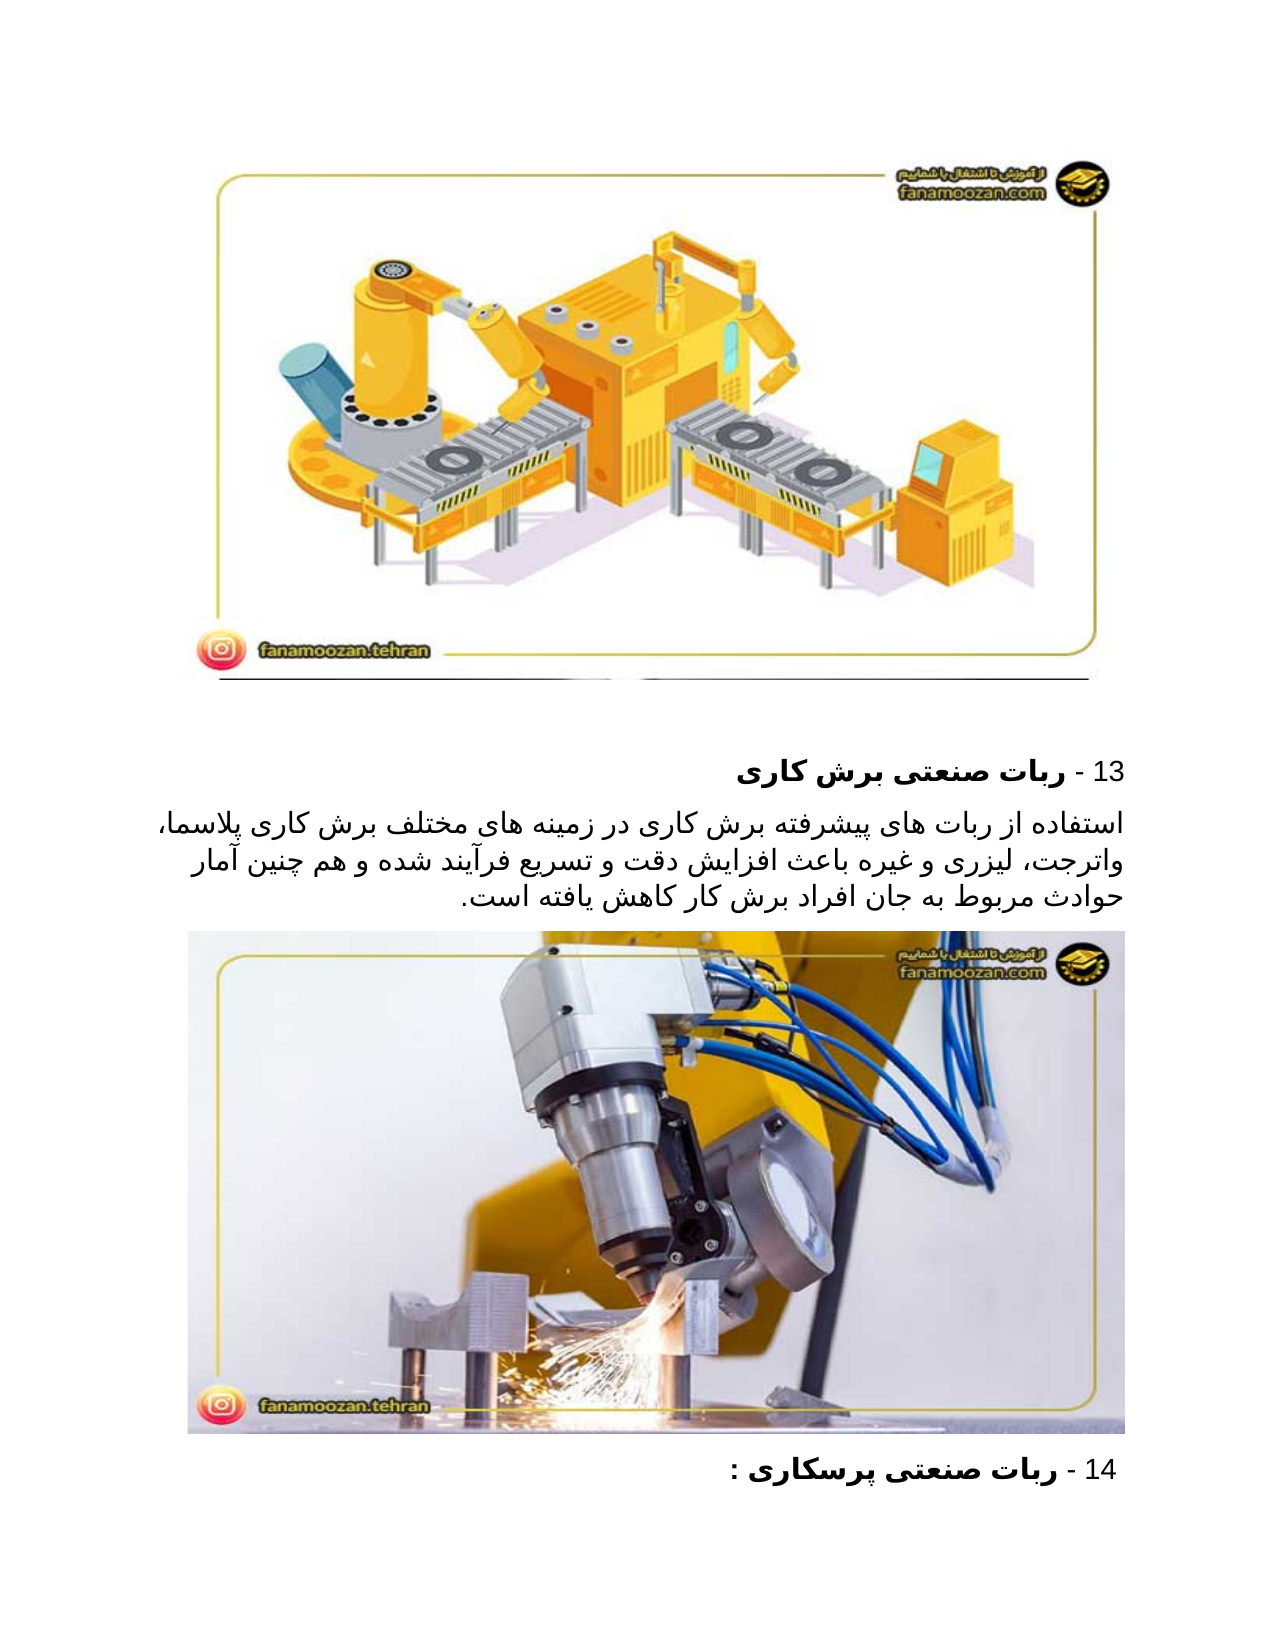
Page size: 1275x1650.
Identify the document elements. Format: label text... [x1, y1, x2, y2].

text 14 - ربات صنعتی پرسکاری : [150, 1452, 1125, 1486]
text استفاده از ربات های پیشرفته برش کاری در زمینه های مختلف برش کاری پلاسما، واترجت، لیزری و غیره باعث افزایش دقت و تسریع فرآیند شده و هم چنین آمار حوادث مربوط به جان افراد برش کار کاهش یافته است. [150, 806, 1125, 912]
text 13 - ربات صنعتی برش کاری [150, 754, 1125, 787]
picture [187, 931, 1125, 1434]
picture [187, 150, 1125, 680]
